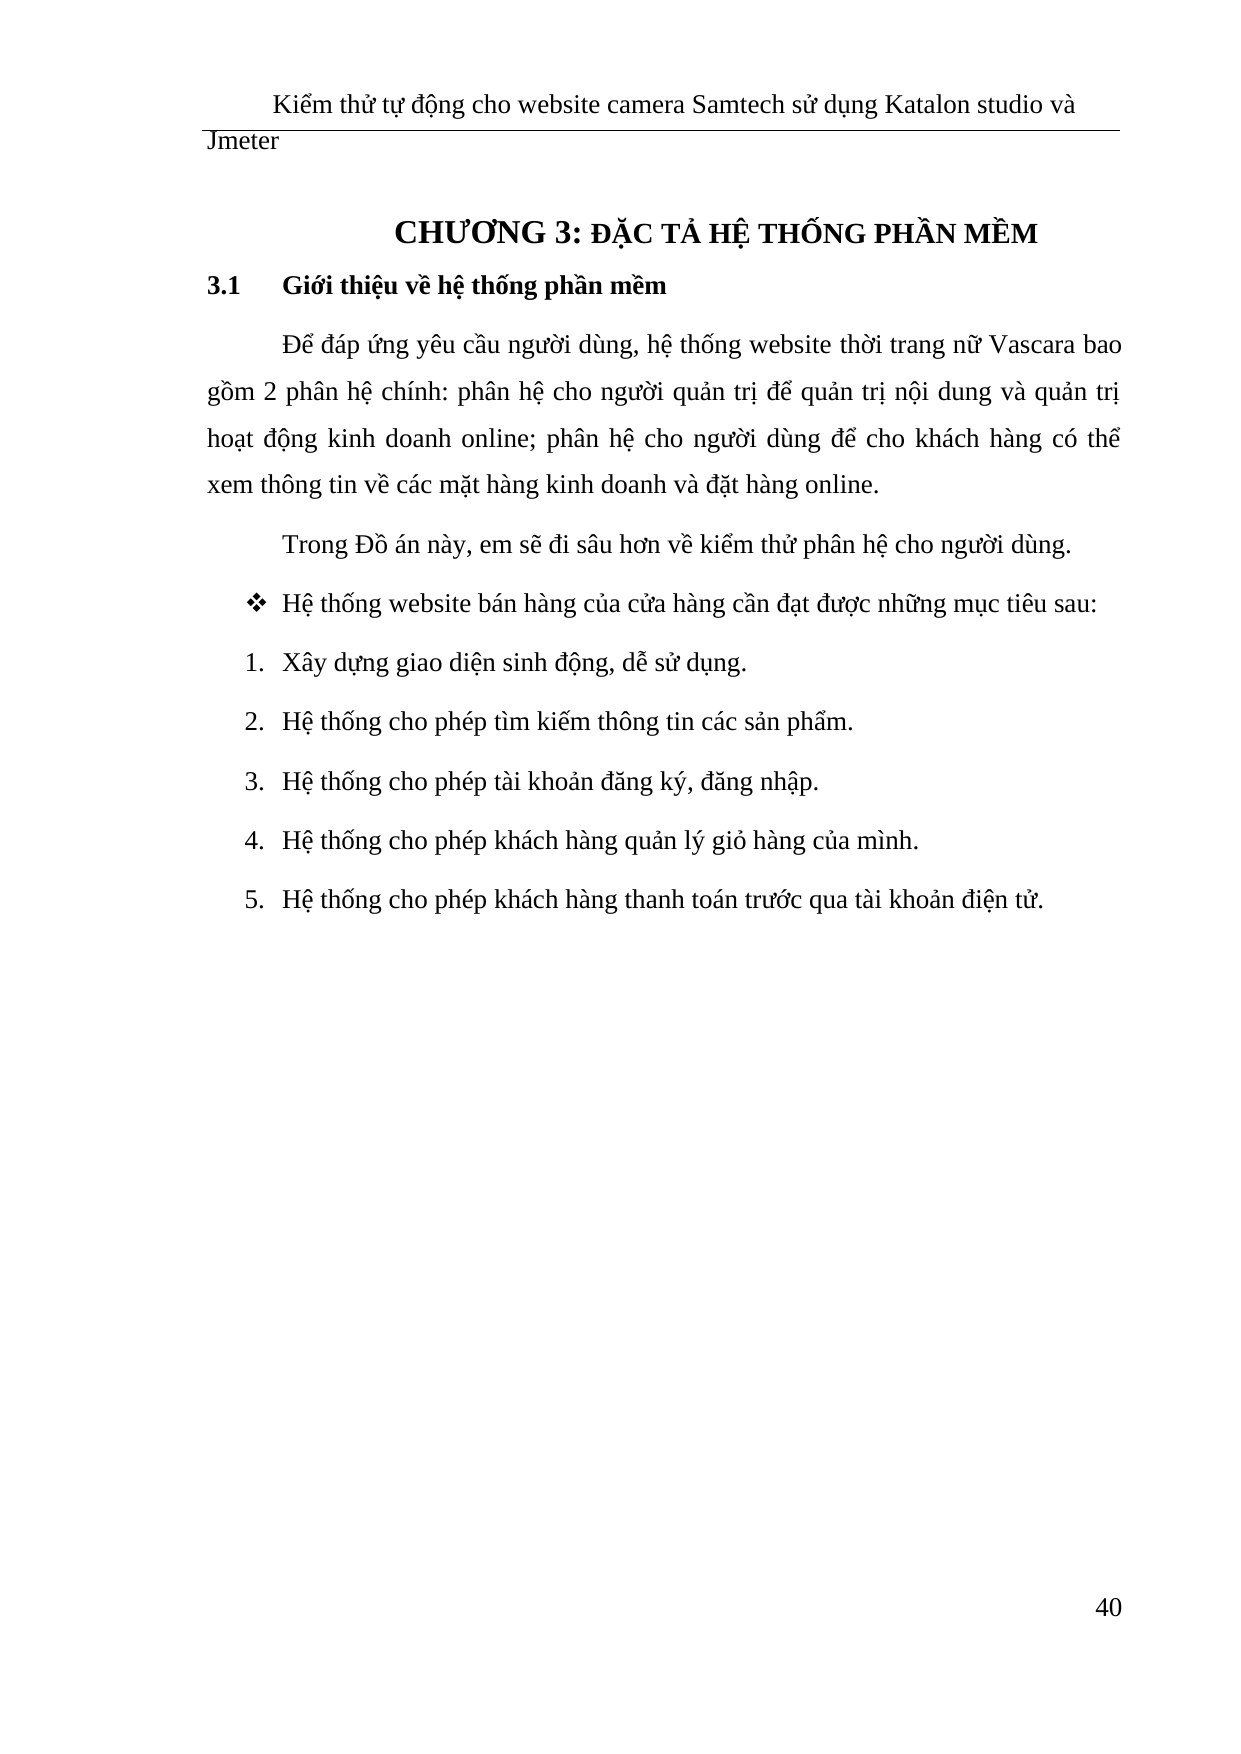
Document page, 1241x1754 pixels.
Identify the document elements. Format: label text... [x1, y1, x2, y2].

list Hệ thống cho phép khách hàng thanh toán trước qua tài khoản điện tử. [244, 883, 1122, 914]
list Xây dựng giao diện sinh động, dễ sử dụng. [244, 646, 1122, 677]
list Hệ thống website bán hàng của cửa hàng cần đạt được những mục tiêu sau: [244, 587, 1122, 618]
text Giới thiệu về hệ thống phần mềm [207, 269, 1122, 301]
list Hệ thống cho phép tài khoản đăng ký, đăng nhập. [244, 765, 1122, 796]
list Hệ thống cho phép tìm kiếm thông tin các sản phẩm. [244, 706, 1122, 737]
list Hệ thống cho phép khách hàng quản lý giỏ hàng của mình. [244, 824, 1122, 855]
text Để đáp ứng yêu cầu người dùng, hệ thống website thời trang nữ Vascara bao gồm 2 phân hệ chính: phân hệ cho người quản trị để quản trị nội dung và quản trị hoạt động kinh doanh online; phân hệ cho người dùng để cho khách hàng có thể xem thông tin về các mặt hàng kinh doanh và đặt hàng online. [207, 329, 1122, 500]
subtitle ĐẶC TẢ HỆ THỐNG PHẦN MỀM [207, 212, 1122, 250]
text Trong Đồ án này, em sẽ đi sâu hơn về kiểm thử phân hệ cho người dùng. [207, 528, 1122, 559]
